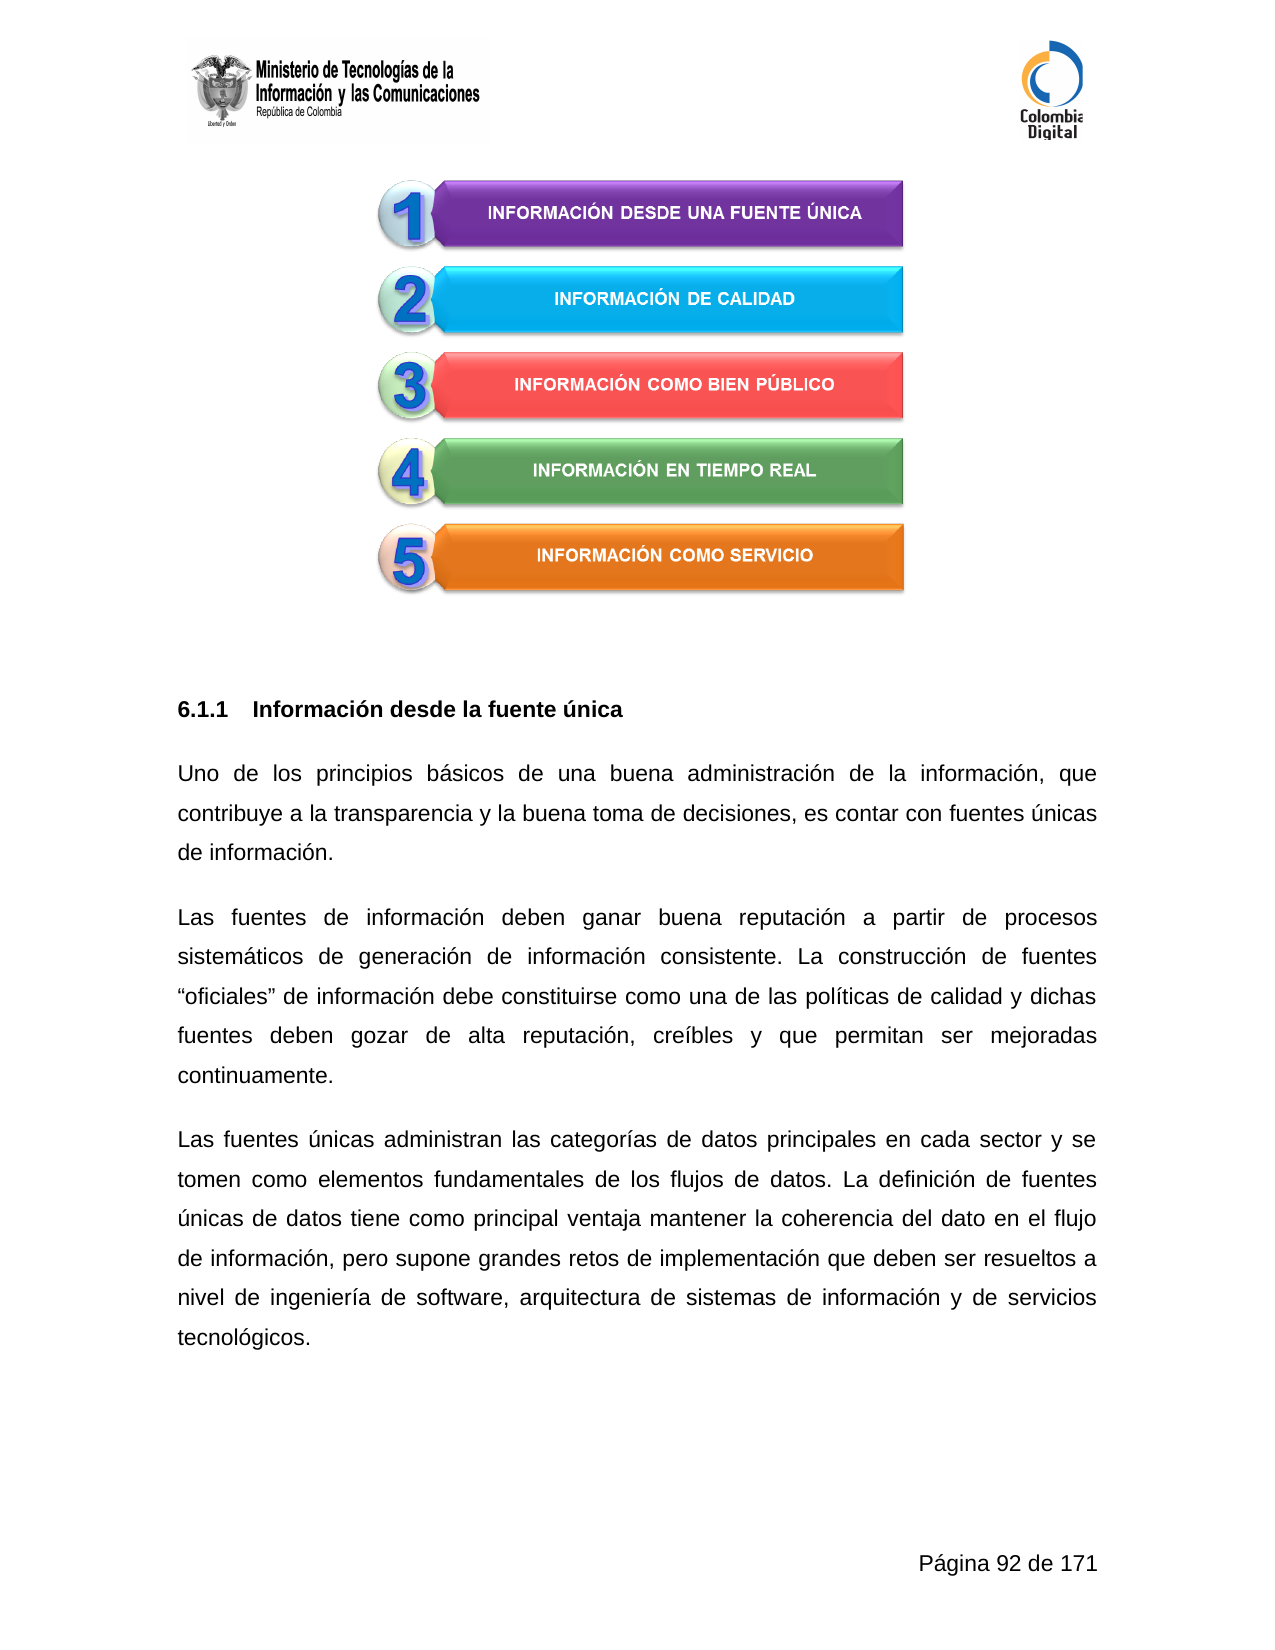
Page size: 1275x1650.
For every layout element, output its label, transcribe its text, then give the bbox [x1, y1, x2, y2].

subtitle Información desde la fuente única [177, 696, 1098, 722]
text Las fuentes de información deben ganar buena reputación a partir de procesos sistemáticos de generación de información consistente. La construcción de fuentes “oficiales” de información debe constituirse como una de las políticas de calidad y dichas fuentes deben gozar de alta reputación, creíbles y que permitan ser mejoradas continuamente. [177, 904, 1098, 1088]
picture [366, 177, 909, 598]
picture [1020, 39, 1083, 139]
text Uno de los principios básicos de una buena administración de la información, que contribuye a la transparencia y la buena toma de decisiones, es contar con fuentes únicas de información. [177, 760, 1098, 866]
text Las fuentes únicas administran las categorías de datos principales en cada sector y se tomen como elementos fundamentales de los flujos de datos. La definición de fuentes únicas de datos tiene como principal ventaja mantener la coherencia del dato en el flujo de información, pero supone grandes retos de implementación que deben ser resueltos a nivel de ingeniería de software, arquitectura de sistemas de información y de servicios tecnológicos. [177, 1126, 1098, 1350]
